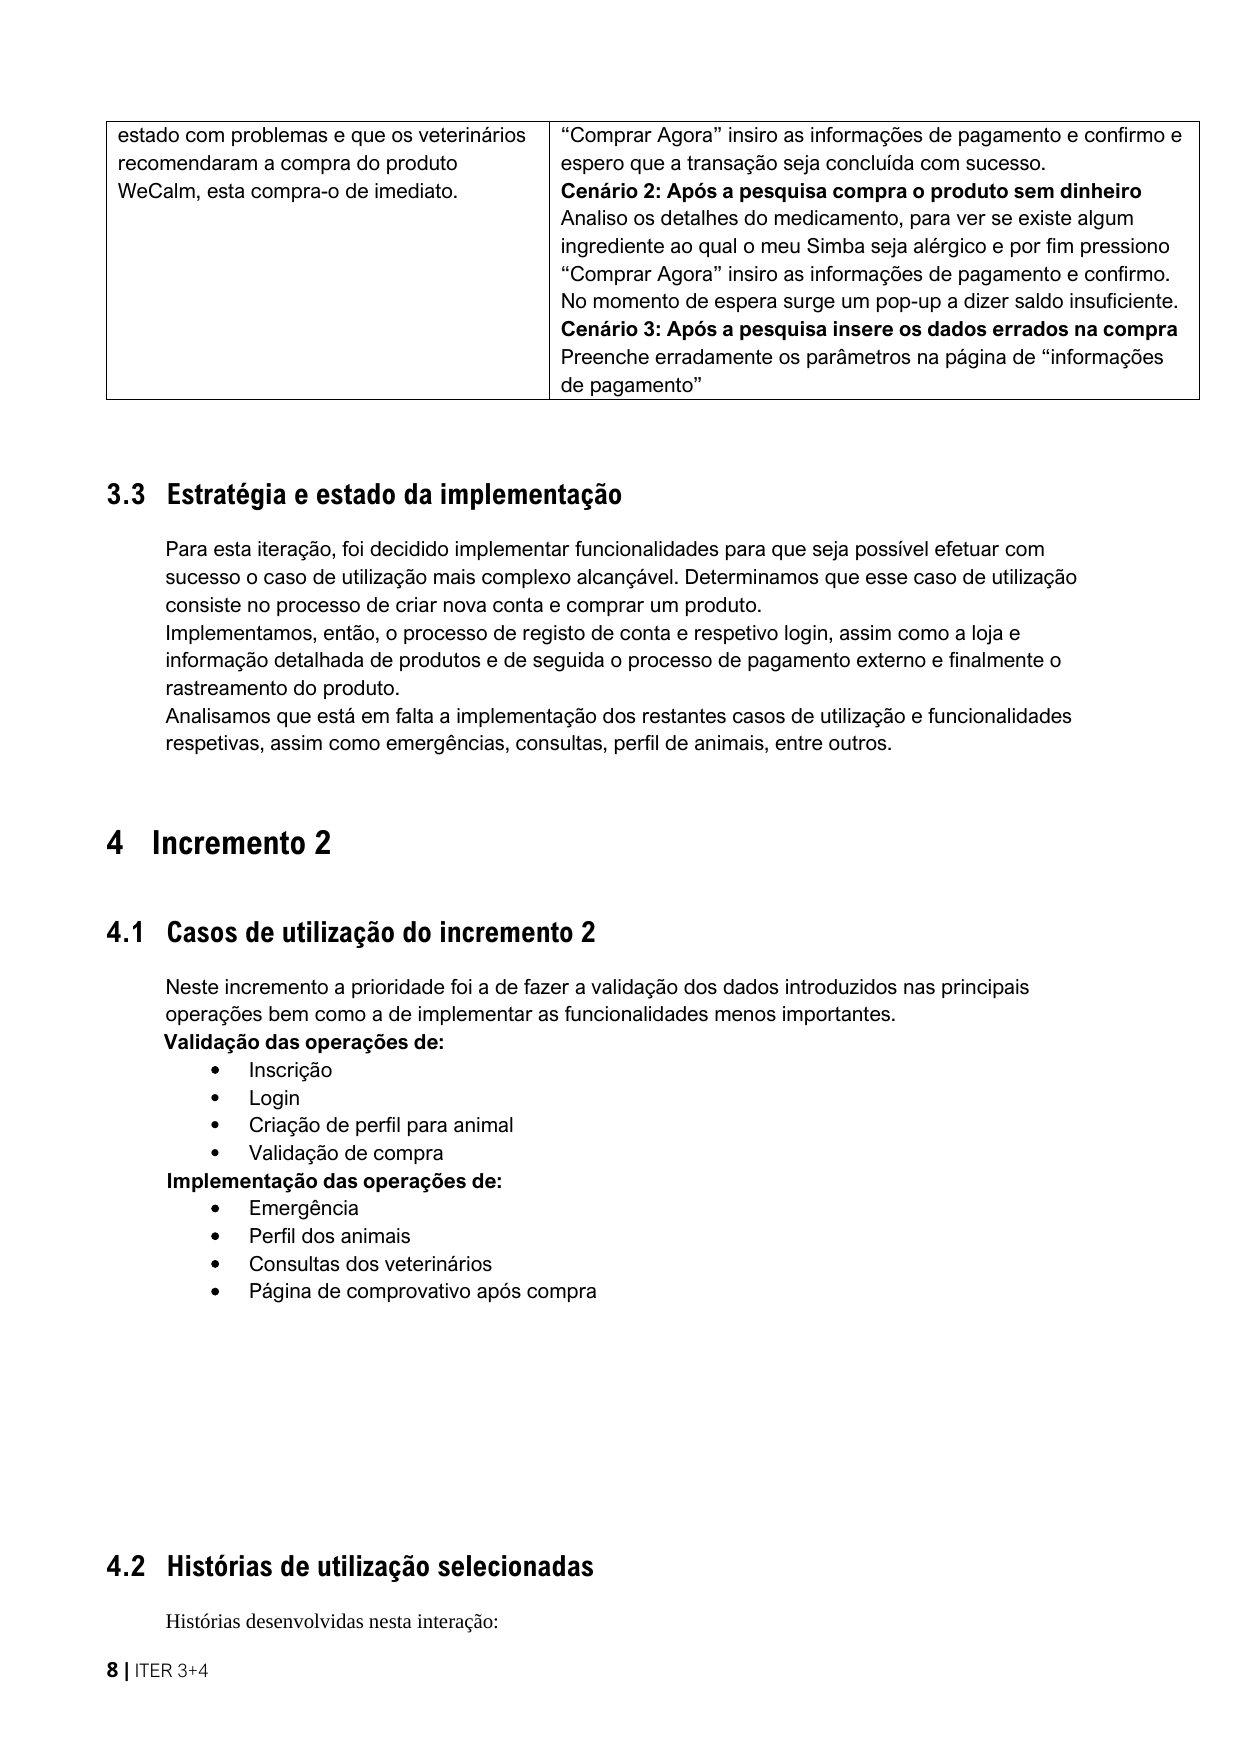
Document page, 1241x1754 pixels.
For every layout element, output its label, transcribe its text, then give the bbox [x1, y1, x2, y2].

list Perfil dos animais [211, 1223, 1110, 1248]
subtitle Histórias de utilização selecionadas [106, 1550, 1051, 1583]
subtitle Estratégia e estado da implementação [106, 478, 1051, 511]
list Emergência [211, 1195, 1110, 1221]
text Para esta iteração, foi decidido implementar funcionalidades para que seja possível efetuar com sucesso o caso de utilização mais complexo alcançável. Determinamos que esse caso de utilização consiste no processo de criar nova conta e comprar um produto. [165, 536, 1110, 617]
subtitle Casos de utilização do incremento 2 [106, 915, 1051, 949]
text Validação das operações de: [106, 1029, 1110, 1054]
subtitle Incremento 2 [106, 822, 1051, 862]
text Implementação das operações de: [166, 1168, 1110, 1193]
list Página de comprovativo após compra [211, 1278, 1110, 1304]
text Implementamos, então, o processo de registo de conta e respetivo login, assim como a loja e informação detalhada de produtos e de seguida o processo de pagamento externo e finalmente o rastreamento do produto. [165, 619, 1110, 700]
text Histórias desenvolvidas nesta interação: [165, 1608, 1110, 1633]
list Consultas dos veterinários [211, 1251, 1110, 1276]
text Neste incremento a prioridade foi a de fazer a validação dos dados introduzidos nas principais operações bem como a de implementar as funcionalidades menos importantes. [165, 974, 1110, 1027]
list Login [211, 1084, 1110, 1110]
list Criação de perfil para animal [211, 1112, 1110, 1137]
list Inscrição [211, 1057, 1110, 1082]
text Analisamos que está em falta a implementação dos restantes casos de utilização e funcionalidades respetivas, assim como emergências, consultas, perfil de animais, entre outros. [165, 703, 1110, 756]
list Validação de compra [211, 1140, 1110, 1165]
